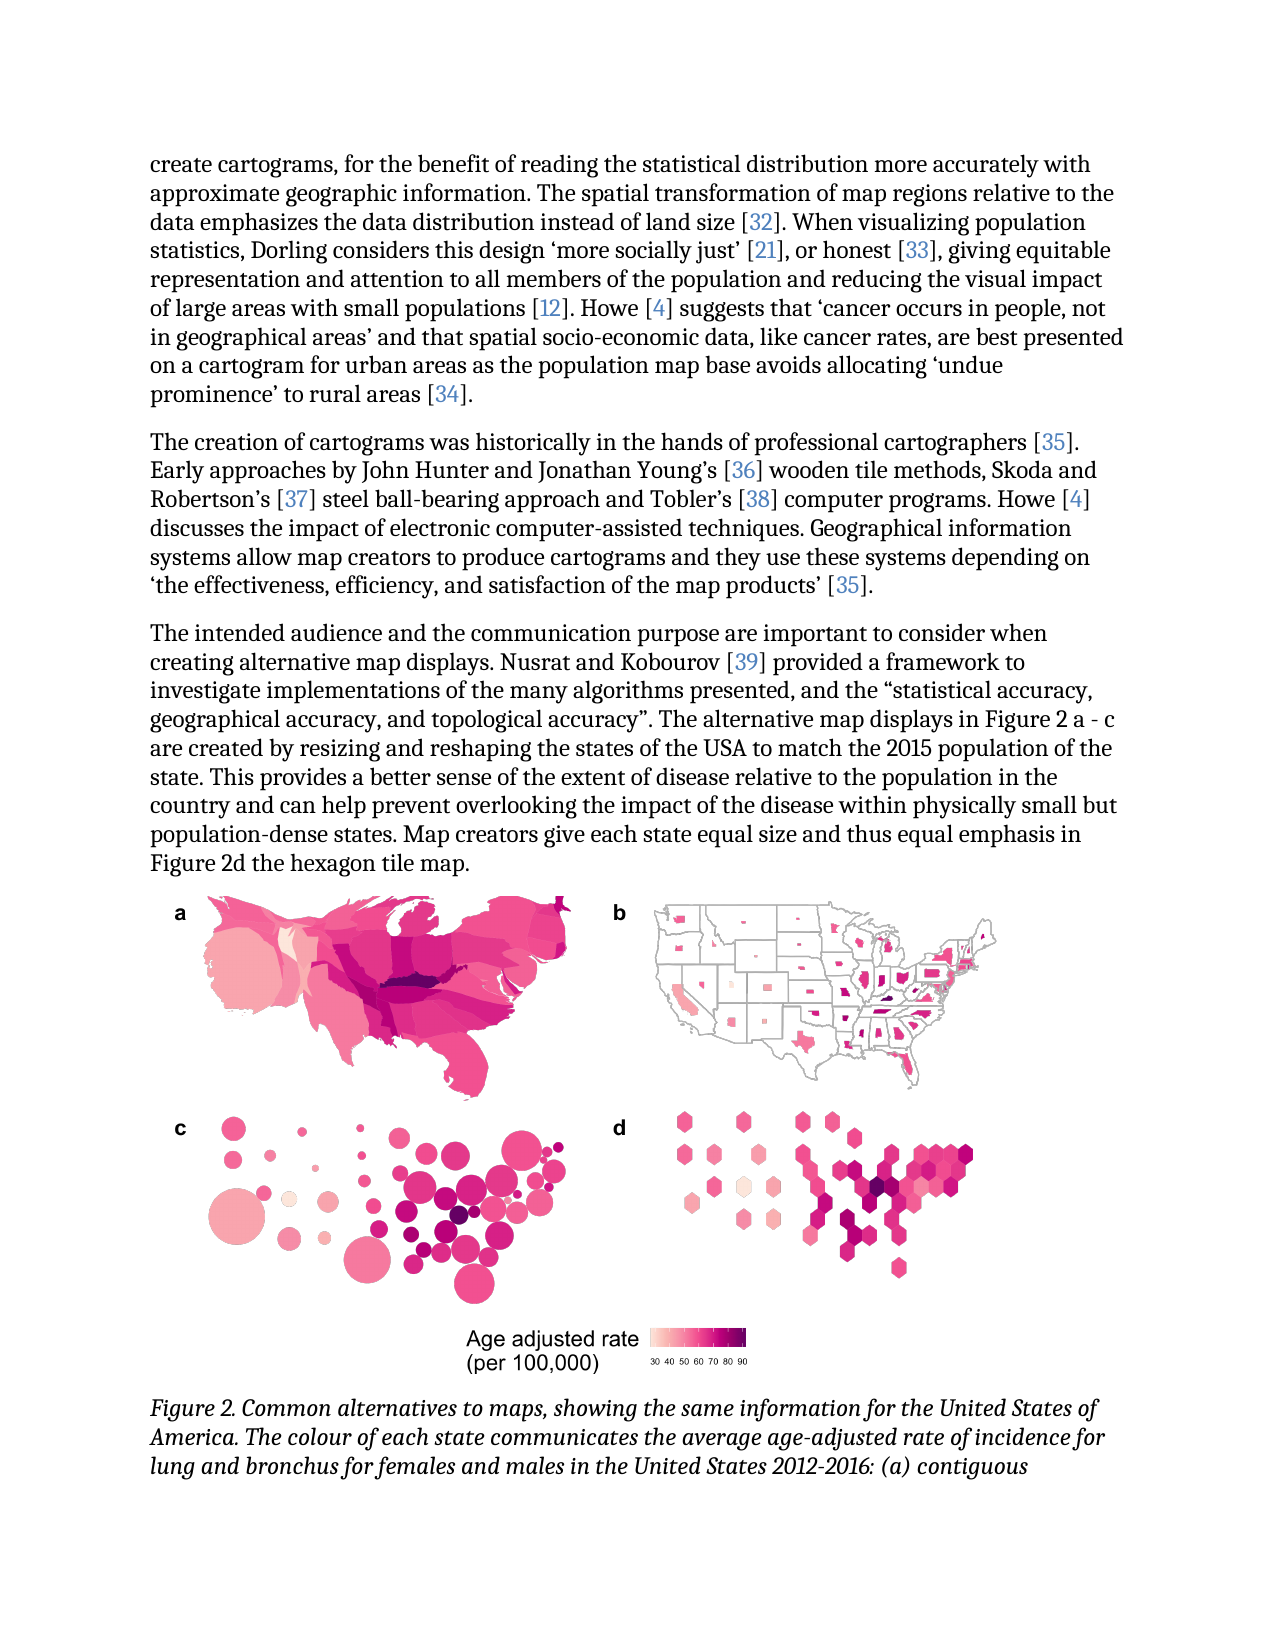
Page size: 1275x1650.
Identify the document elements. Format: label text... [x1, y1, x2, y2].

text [150, 150, 1125, 409]
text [150, 1394, 1125, 1481]
text The intended audience and the communication purpose are important to consider when creating alternative map displays. Nusrat and Kobourov [39] provided a framework to investigate implementations of the many algorithms presented, and the “statistical accuracy, geographical accuracy, and topological accuracy”. The alternative map displays in Figure 2 a - c are created by resizing and reshaping the states of the USA to match the 2015 population of the state. This provides a better sense of the extent of disease relative to the population in the country and can help prevent overlooking the impact of the disease within physically small but population-dense states. Map creators give each state equal size and thus equal emphasis in Figure 2d the hexagon tile map. [150, 619, 1125, 877]
picture [168, 896, 1044, 1374]
text The creation of cartograms was historically in the hands of professional cartographers [35]. Early approaches by John Hunter and Jonathan Young’s [36] wooden tile methods, Skoda and Robertson’s [37] steel ball-bearing approach and Tobler’s [38] computer programs. Howe [4] discusses the impact of electronic computer-assisted techniques. Geographical information systems allow map creators to produce cartograms and they use these systems depending on ‘the effectiveness, efficiency, and satisfaction of the map products’ [35]. [150, 427, 1125, 600]
